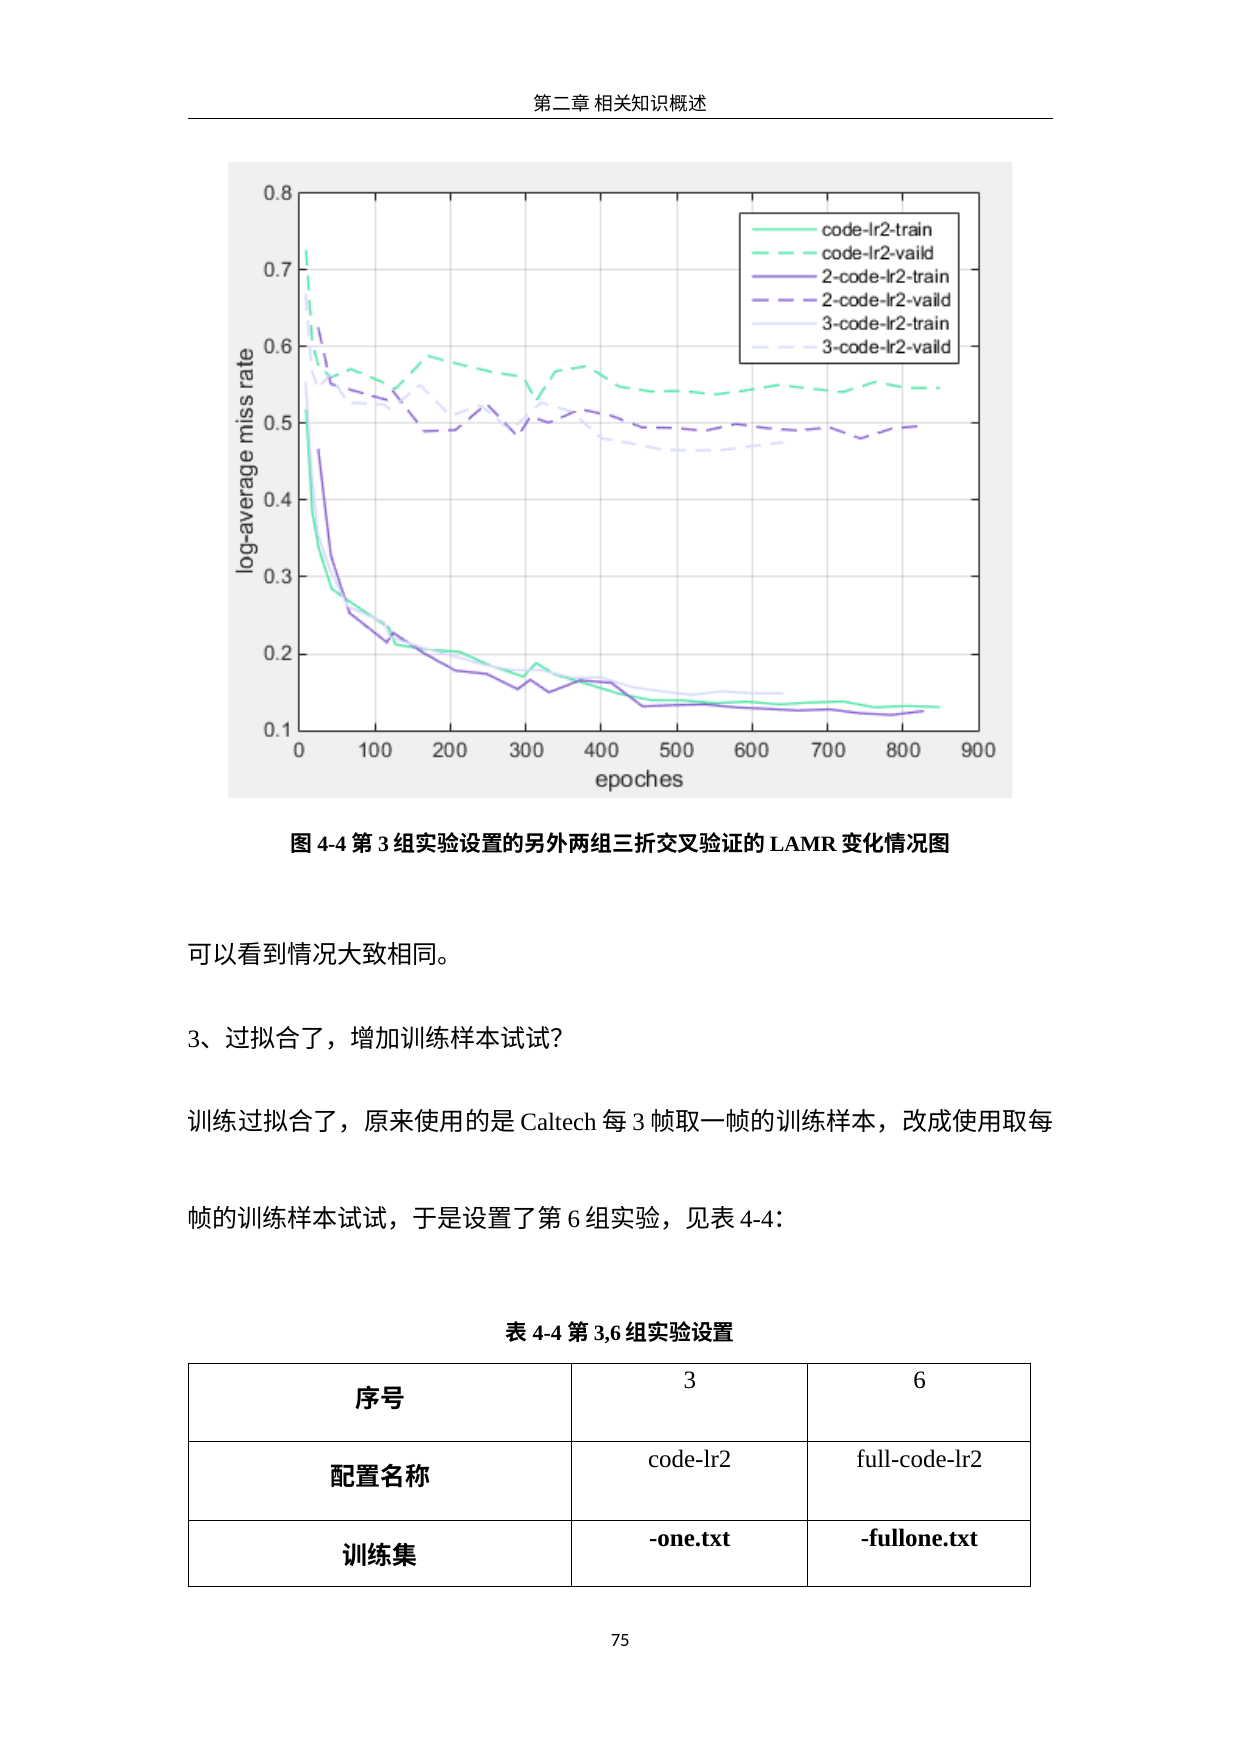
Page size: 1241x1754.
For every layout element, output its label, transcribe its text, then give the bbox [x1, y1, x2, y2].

text 训练过拟合了，原来使用的是Caltech每3帧取一帧的训练样本，改成使用取每帧的训练样本试试，于是设置了第6组实验，见表4-4： [187, 1087, 1053, 1249]
text 表 4-4 第3,6组实验设置 [187, 1314, 1053, 1347]
table_cell 训练集 [189, 1521, 571, 1586]
table_cell -one.txt [572, 1521, 807, 1586]
table_cell code-lr2 [572, 1442, 807, 1520]
table_header 序号 [189, 1364, 571, 1441]
table_cell -fullone.txt [808, 1521, 1030, 1586]
table_header 6 [808, 1364, 1030, 1441]
table_cell 配置名称 [189, 1442, 571, 1520]
table_header 3 [572, 1364, 807, 1441]
picture [228, 162, 1013, 798]
text 可以看到情况大致相同。 [187, 921, 1053, 986]
text 图 4-4 第3组实验设置的另外两组三折交叉验证的LAMR变化情况图 [187, 825, 1053, 858]
table_cell full-code-lr2 [808, 1442, 1030, 1520]
text 3、过拟合了，增加训练样本试试？ [187, 1004, 1053, 1069]
